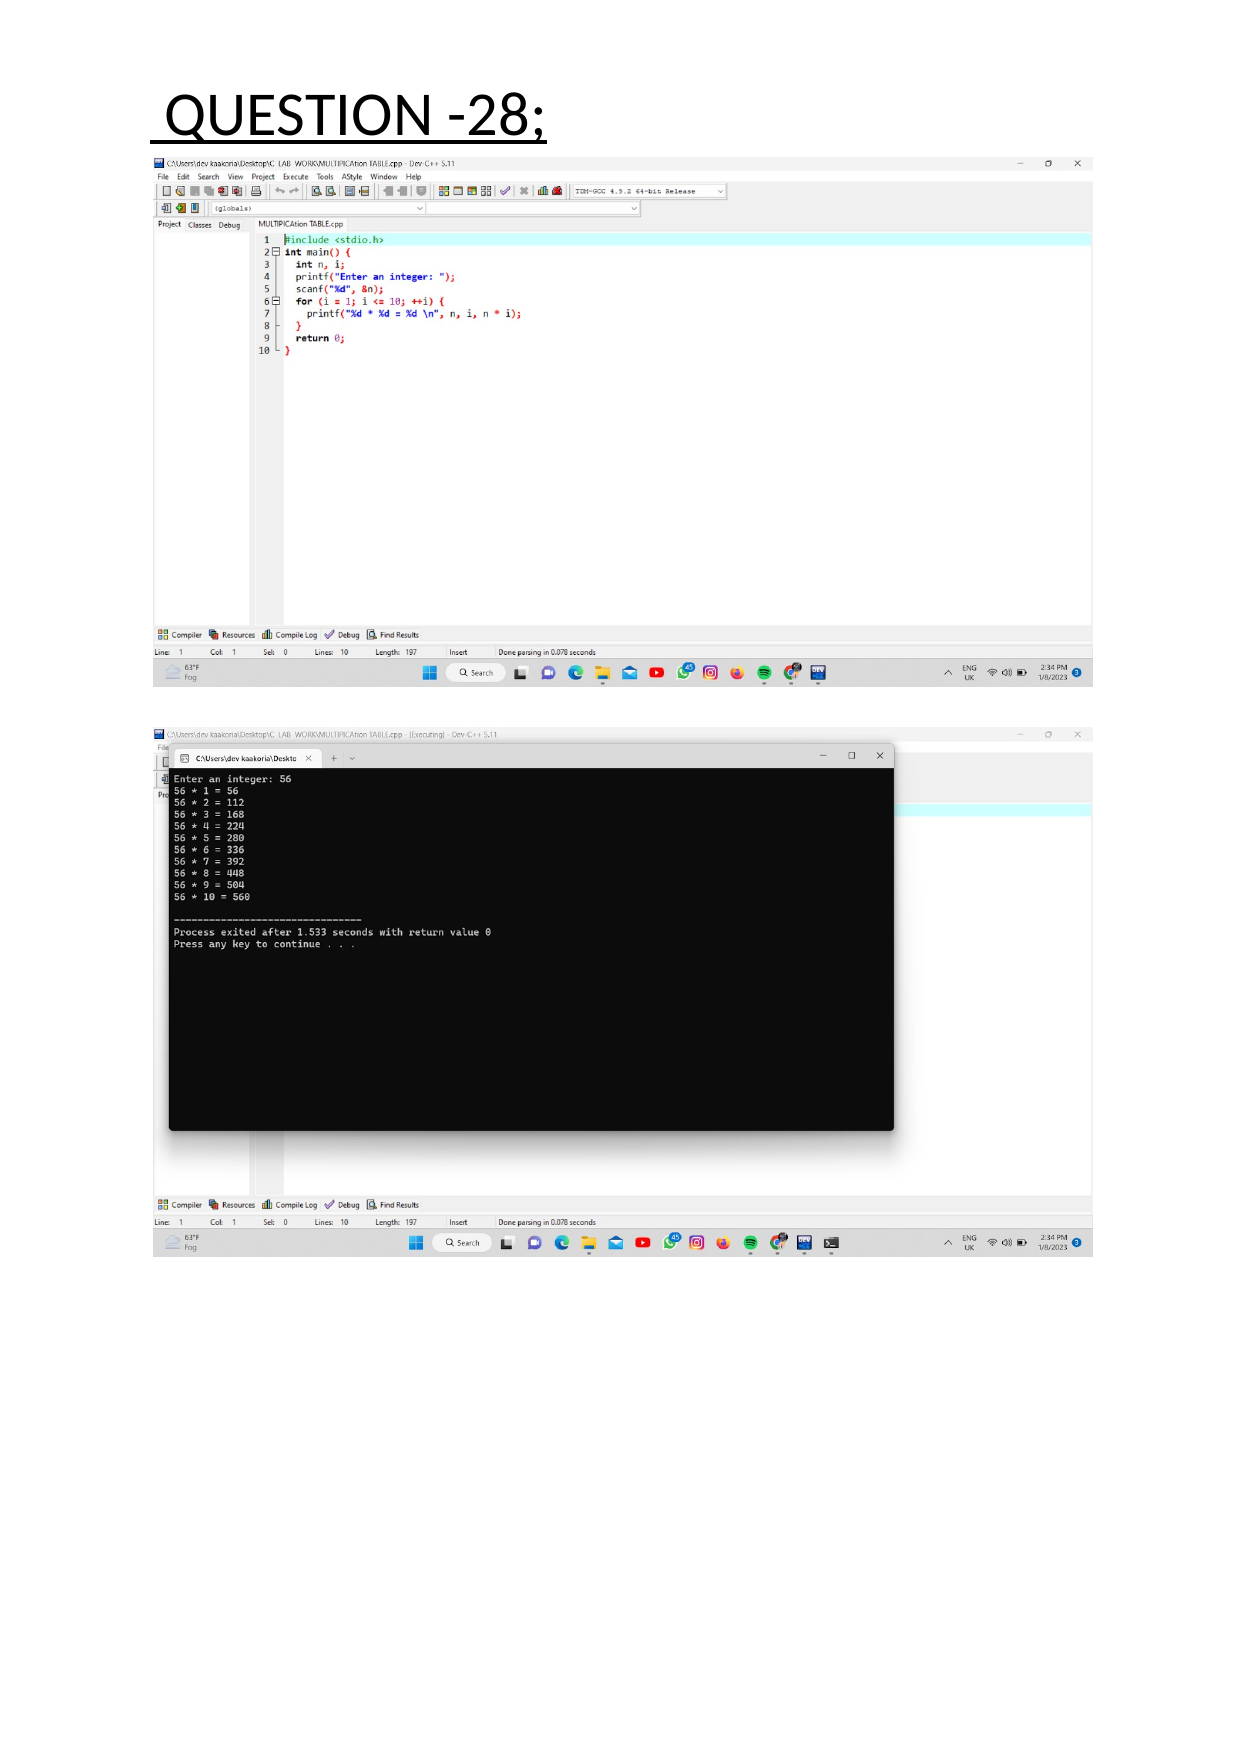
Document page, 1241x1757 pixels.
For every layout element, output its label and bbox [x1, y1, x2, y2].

picture [153, 157, 1093, 687]
picture [153, 727, 1093, 1257]
